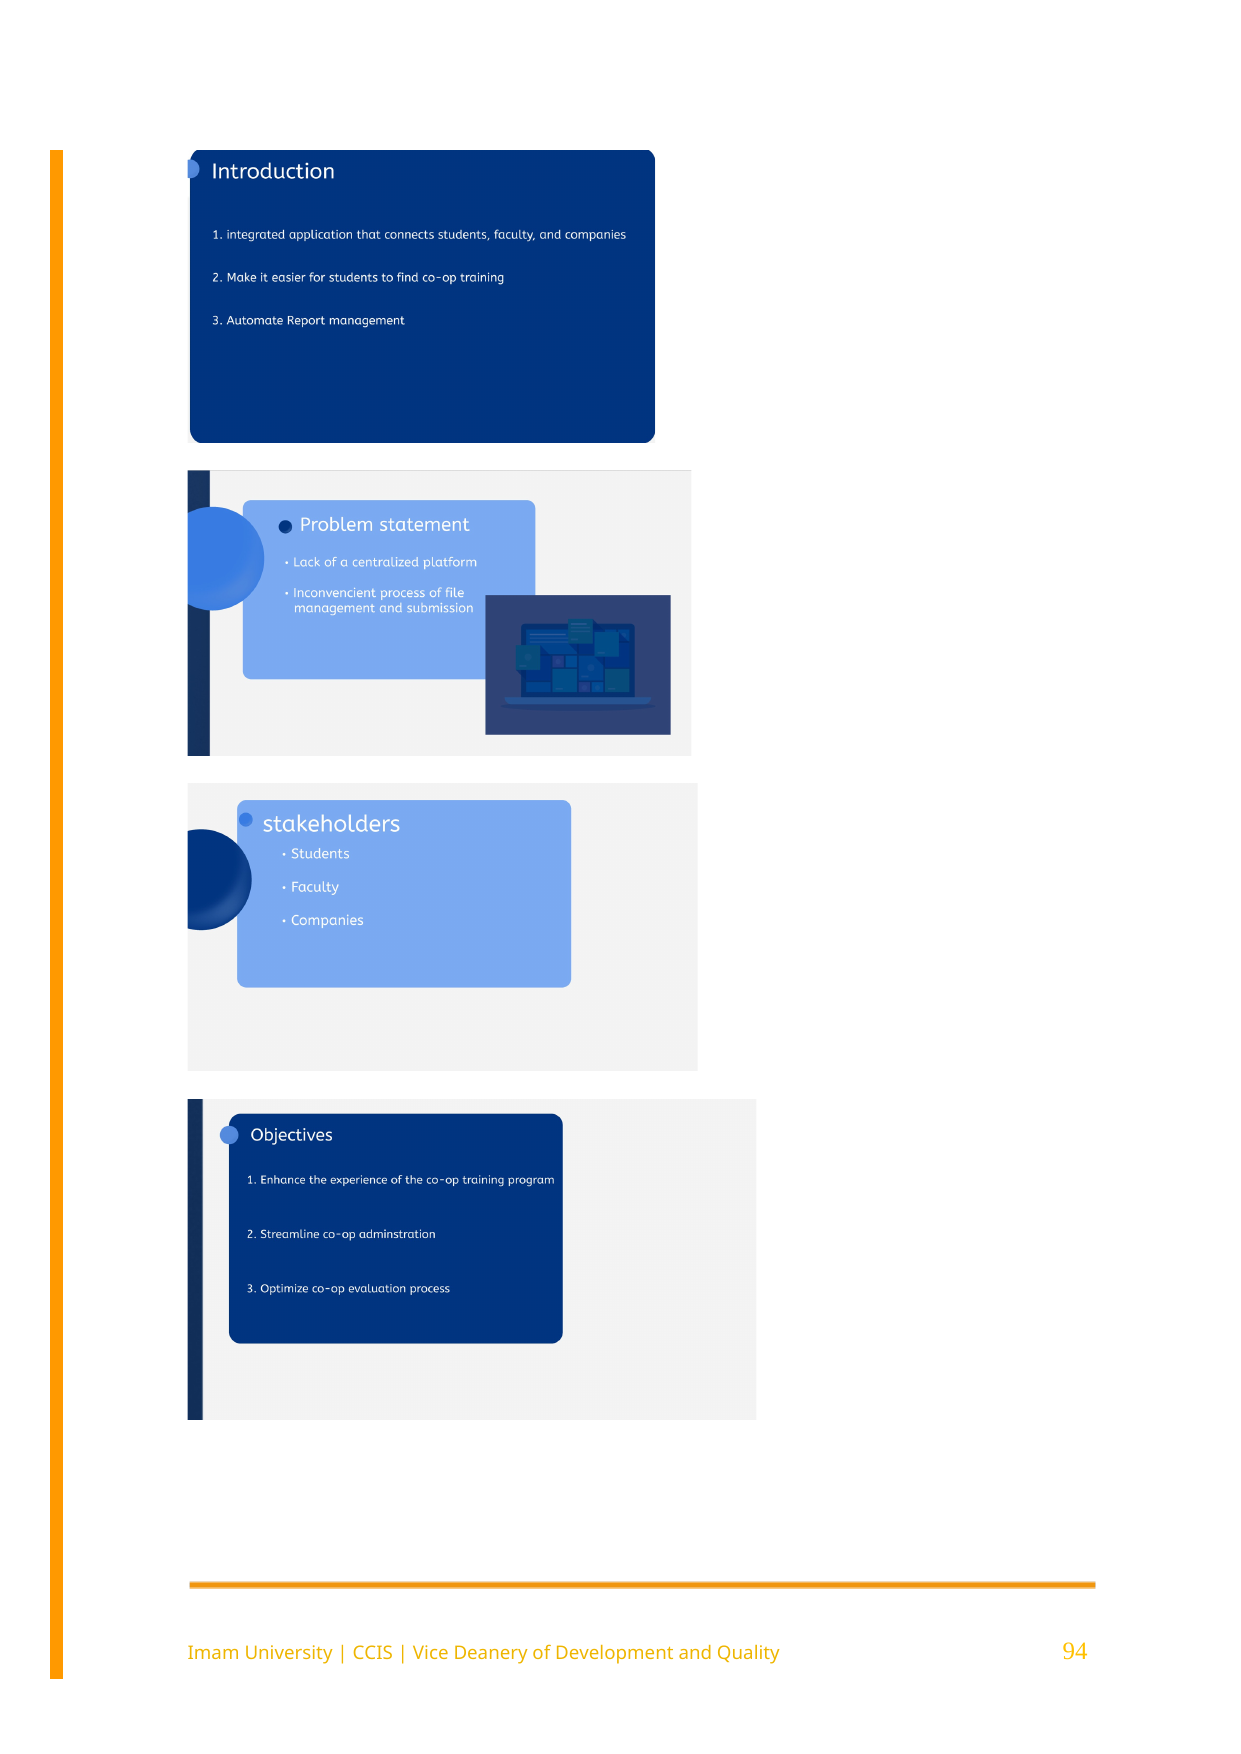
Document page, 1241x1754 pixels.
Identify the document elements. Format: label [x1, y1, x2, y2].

picture [187, 1580, 1100, 1589]
picture [187, 783, 698, 1071]
picture [187, 150, 656, 443]
picture [187, 1099, 757, 1420]
picture [187, 470, 692, 756]
